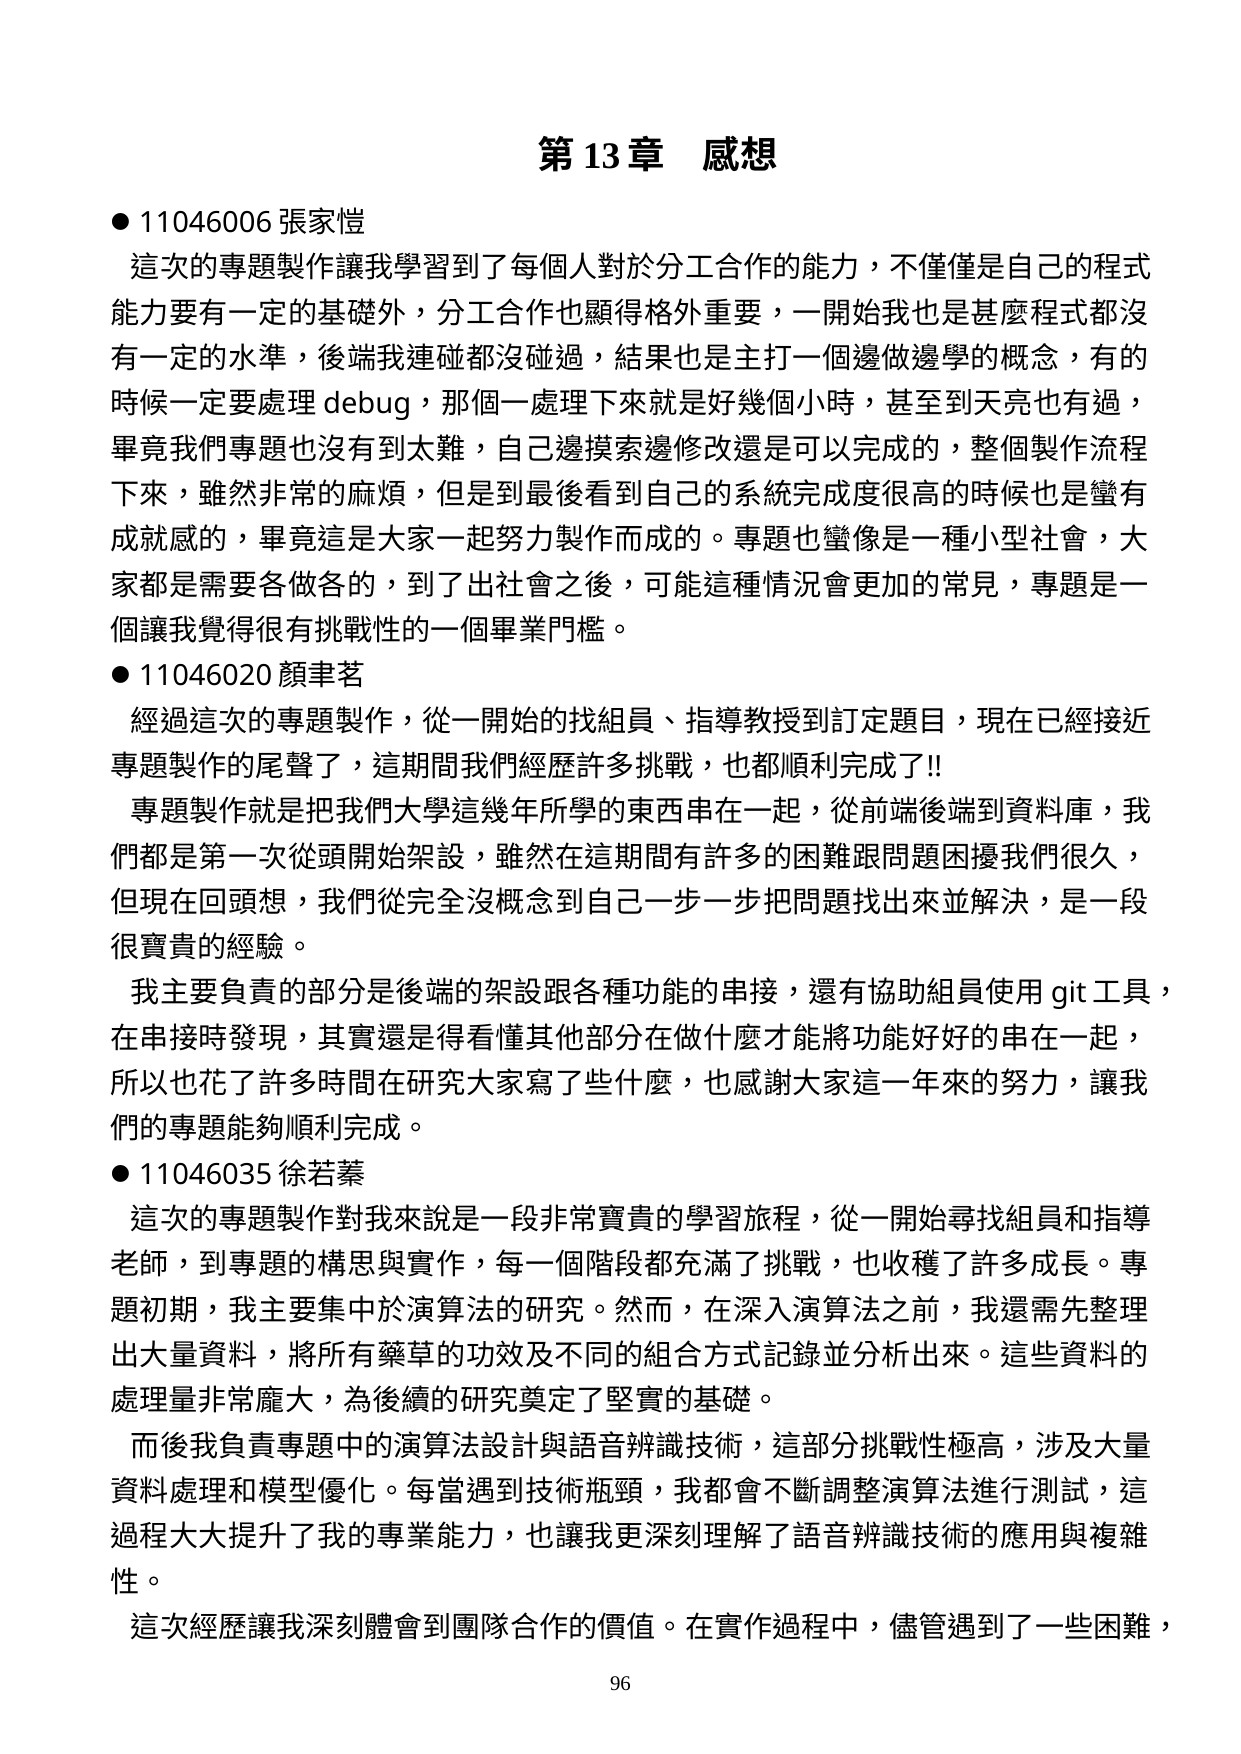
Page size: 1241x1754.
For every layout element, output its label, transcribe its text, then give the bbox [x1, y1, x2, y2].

list 11046020顏聿茗 [89, 650, 1152, 696]
list 11046035徐若蓁 [89, 1149, 1152, 1194]
list 11046006張家愷 [89, 197, 1152, 243]
text 我主要負責的部分是後端的架設跟各種功能的串接，還有協助組員使用git工具，在串接時發現，其實還是得看懂其他部分在做什麼才能將功能好好的串在一起，所以也花了許多時間在研究大家寫了些什麼，也感謝大家這一年來的努力，讓我們的專題能夠順利完成。 [110, 968, 1152, 1149]
text 這次的專題製作讓我學習到了每個人對於分工合作的能力，不僅僅是自己的程式能力要有一定的基礎外，分工合作也顯得格外重要，一開始我也是甚麼程式都沒有一定的水準，後端我連碰都沒碰過，結果也是主打一個邊做邊學的概念，有的時候一定要處理debug，那個一處理下來就是好幾個小時，甚至到天亮也有過，畢竟我們專題也沒有到太難，自己邊摸索邊修改還是可以完成的，整個製作流程下來，雖然非常的麻煩，但是到最後看到自己的系統完成度很高的時候也是蠻有成就感的，畢竟這是大家一起努力製作而成的。專題也蠻像是一種小型社會，大家都是需要各做各的，到了出社會之後，可能這種情況會更加的常見，專題是一個讓我覺得很有挑戰性的一個畢業門檻。 [110, 243, 1152, 650]
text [110, 1602, 1152, 1647]
text 專題製作就是把我們大學這幾年所學的東西串在一起，從前端後端到資料庫，我們都是第一次從頭開始架設，雖然在這期間有許多的困難跟問題困擾我們很久，但現在回頭想，我們從完全沒概念到自己一步一步把問題找出來並解決，是一段很寶貴的經驗。 [110, 786, 1152, 968]
text 而後我負責專題中的演算法設計與語音辨識技術，這部分挑戰性極高，涉及大量資料處理和模型優化。每當遇到技術瓶頸，我都會不斷調整演算法進行測試，這過程大大提升了我的專業能力，也讓我更深刻理解了語音辨識技術的應用與複雜性。 [110, 1421, 1152, 1602]
text 這次的專題製作對我來說是一段非常寶貴的學習旅程，從一開始尋找組員和指導老師，到專題的構思與實作，每一個階段都充滿了挑戰，也收穫了許多成長。專題初期，我主要集中於演算法的研究。然而，在深入演算法之前，我還需先整理出大量資料，將所有藥草的功效及不同的組合方式記錄並分析出來。這些資料的處理量非常龐大，為後續的研究奠定了堅實的基礎。 [110, 1194, 1152, 1421]
text 第13章 感想 [89, 107, 1152, 197]
text 經過這次的專題製作，從一開始的找組員、指導教授到訂定題目，現在已經接近專題製作的尾聲了，這期間我們經歷許多挑戰，也都順利完成了!! [110, 696, 1152, 786]
